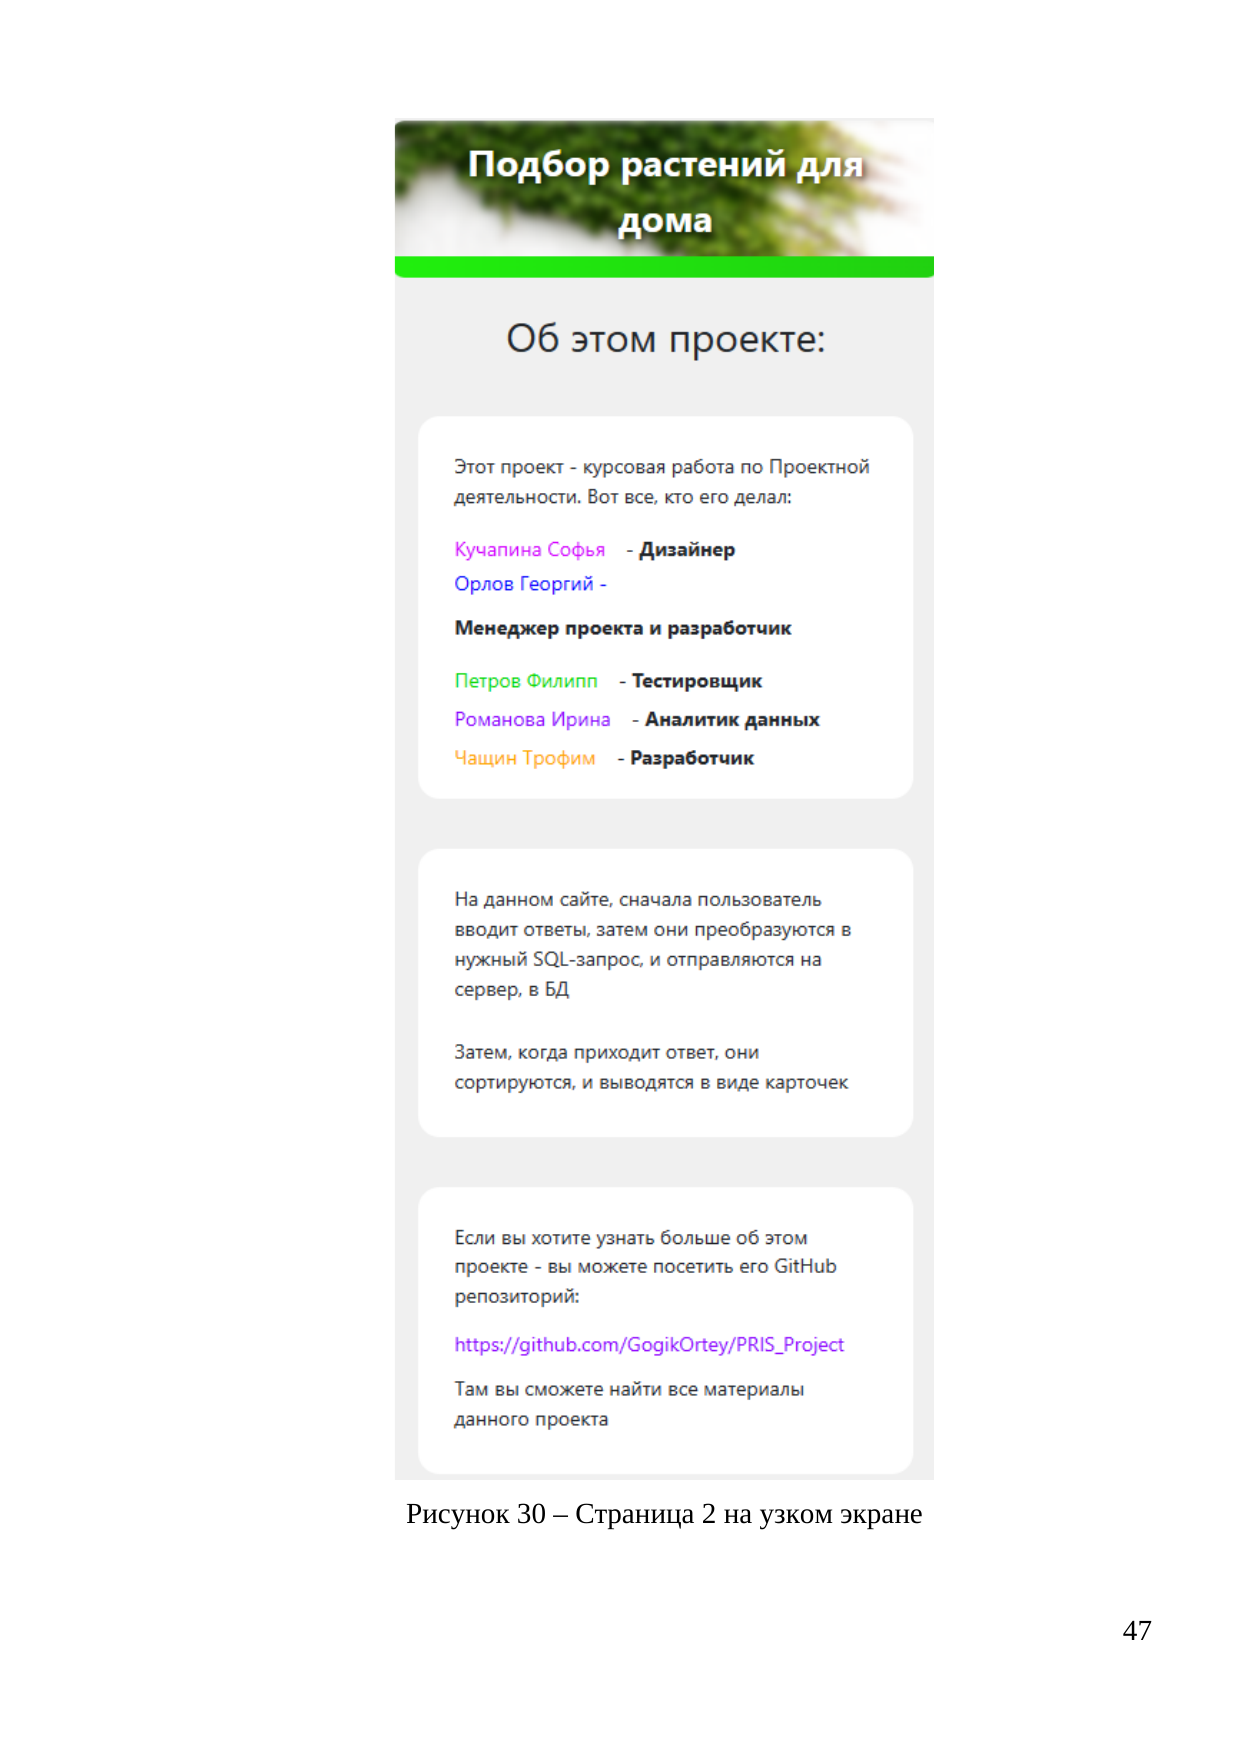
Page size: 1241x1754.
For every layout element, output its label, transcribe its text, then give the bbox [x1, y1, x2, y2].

picture [394, 118, 934, 1480]
text Рисунок 30 – Страница 2 на узком экране [177, 1497, 1152, 1530]
